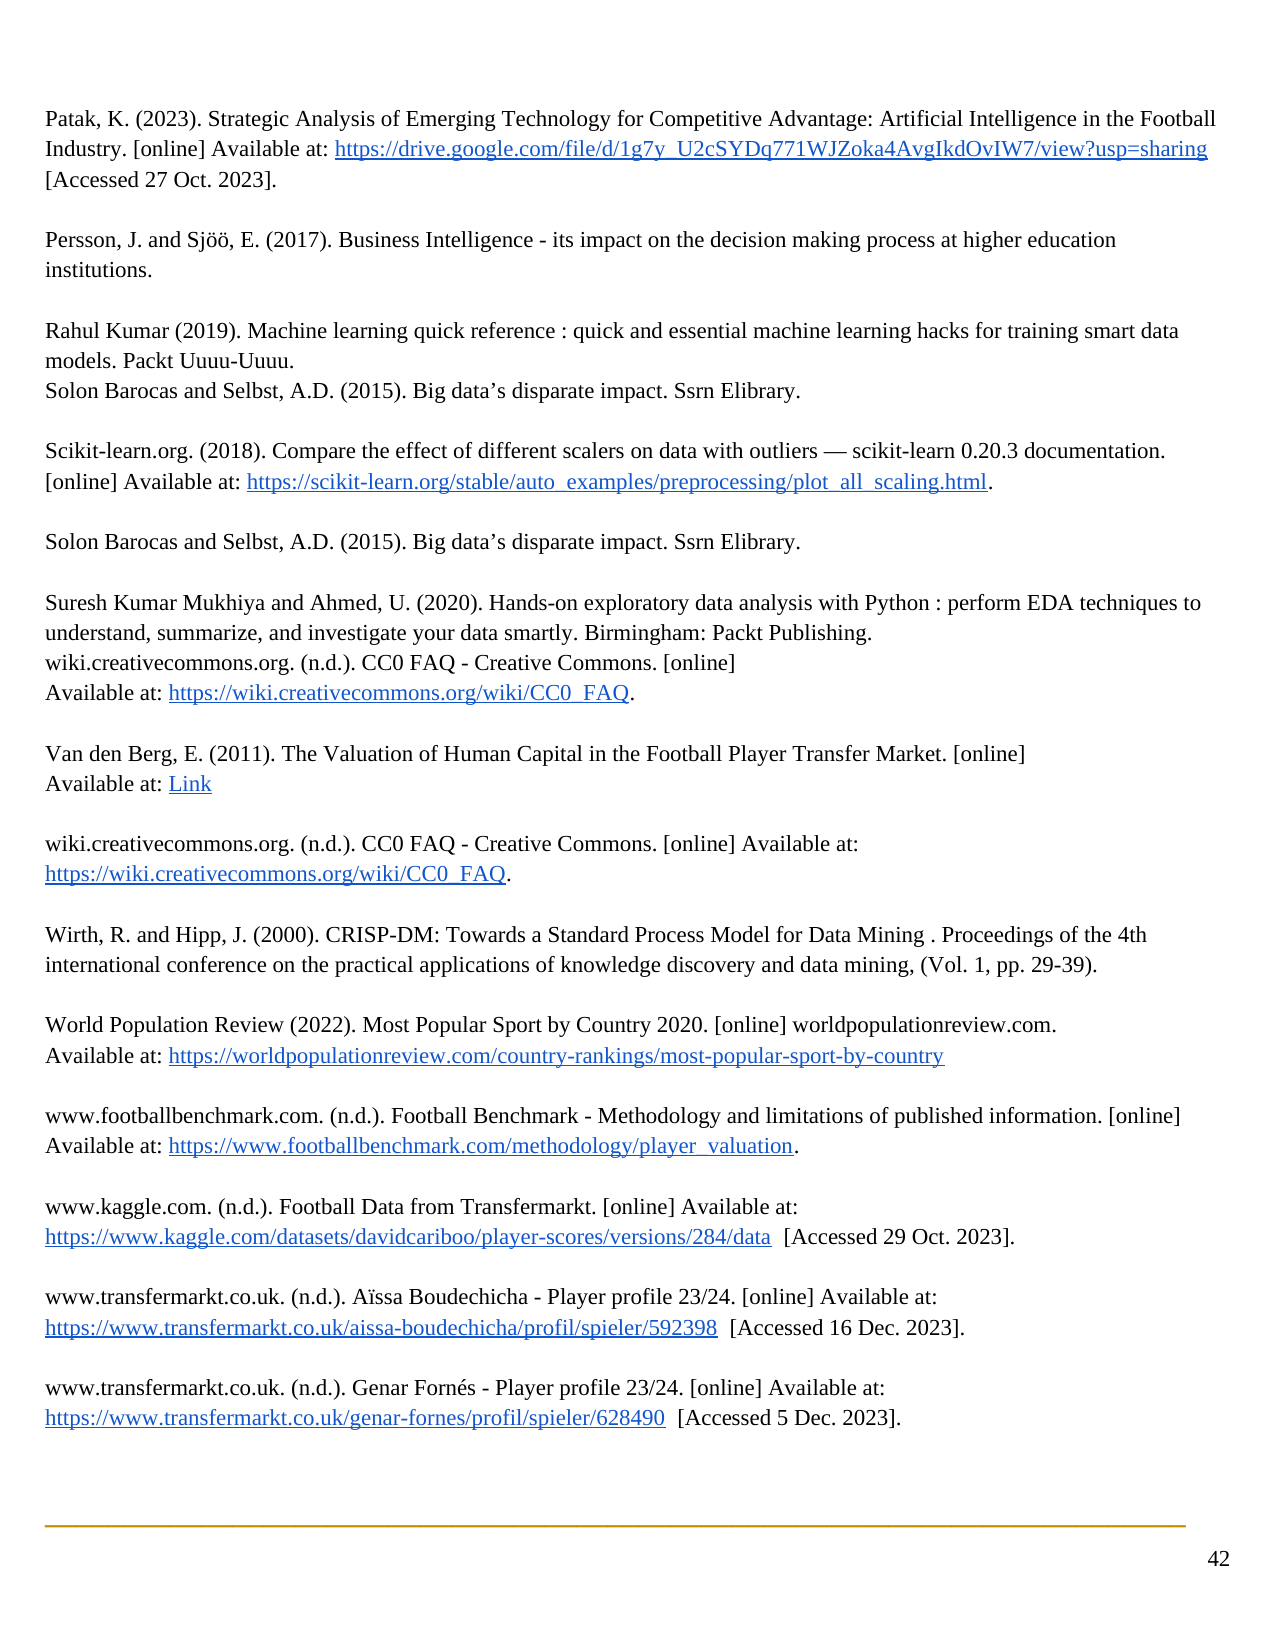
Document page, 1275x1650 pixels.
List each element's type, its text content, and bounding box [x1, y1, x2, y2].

text Persson, J. and Sjöö, E. (2017). Business Intelligence - its impact on the decision making process at higher education institutions. [45, 226, 1230, 283]
text Available at: Link [45, 770, 1230, 796]
text Rahul Kumar (2019). Machine learning quick reference : quick and essential machine learning hacks for training smart data models. Packt Uuuu-Uuuu. [45, 317, 1230, 373]
text Van den Berg, E. (2011). The Valuation of Human Capital in the Football Player Transfer Market. [online] [45, 739, 1230, 766]
text www.kaggle.com. (n.d.). Football Data from Transfermarkt. [online] Available at: https://www.kaggle.com/datasets/davidcariboo/player-scores/versions/284/data [Accessed 29 Oct. 2023]. [45, 1193, 1230, 1249]
text Scikit-learn.org. (2018). Compare the effect of different scalers on data with outliers — scikit-learn 0.20.3 documentation. [online] Available at: https://scikit-learn.org/stable/auto_examples/preprocessing/plot_all_scaling.html. [45, 437, 1230, 494]
text Patak, K. (2023). Strategic Analysis of Emerging Technology for Competitive Advantage: Artificial Intelligence in the Football Industry. [online] Available at: https://drive.google.com/file/d/1g7y_U2cSYDq771WJZoka4AvgIkdOvIW7/view?usp=sharing [Accessed 27 Oct. 2023]. [45, 105, 1230, 192]
text World Population Review (2022). Most Popular Sport by Country 2020. [online] worldpopulationreview.com. [45, 1011, 1230, 1038]
text www.footballbenchmark.com. (n.d.). Football Benchmark - Methodology and limitations of published information. [online] Available at: https://www.footballbenchmark.com/methodology/player_valuation. [45, 1102, 1230, 1159]
text Suresh Kumar Mukhiya and Ahmed, U. (2020). Hands-on exploratory data analysis with Python : perform EDA techniques to understand, summarize, and investigate your data smartly. Birmingham: Packt Publishing. [45, 588, 1230, 645]
text www.transfermarkt.co.uk. (n.d.). Aïssa Boudechicha - Player profile 23/24. [online] Available at: https://www.transfermarkt.co.uk/aissa-boudechicha/profil/spieler/592398 [Accessed 16 Dec. 2023]. [45, 1283, 1230, 1340]
text Solon Barocas and Selbst, A.D. (2015). Big data’s disparate impact. Ssrn Elibrary. [45, 377, 1230, 403]
text Wirth, R. and Hipp, J. (2000). CRISP-DM: Towards a Standard Process Model for Data Mining . Proceedings of the 4th international conference on the practical applications of knowledge discovery and data mining, (Vol. 1, pp. 29-39). [45, 921, 1230, 977]
text _________________________________________________________________________ [45, 1495, 1230, 1531]
text Available at: https://wiki.creativecommons.org/wiki/CC0_FAQ. [45, 679, 1230, 706]
text Solon Barocas and Selbst, A.D. (2015). Big data’s disparate impact. Ssrn Elibrary. [45, 528, 1230, 554]
text wiki.creativecommons.org. (n.d.). CC0 FAQ - Creative Commons. [online] [45, 649, 1230, 675]
text www.transfermarkt.co.uk. (n.d.). Genar Fornés - Player profile 23/24. [online] Available at: https://www.transfermarkt.co.uk/genar-fornes/profil/spieler/628490 [Accessed 5 Dec. 2023]. [45, 1374, 1230, 1431]
text wiki.creativecommons.org. (n.d.). CC0 FAQ - Creative Commons. [online] Available at: https://wiki.creativecommons.org/wiki/CC0_FAQ. [45, 830, 1230, 887]
text Available at: https://worldpopulationreview.com/country-rankings/most-popular-sport-by-country [45, 1042, 1230, 1068]
